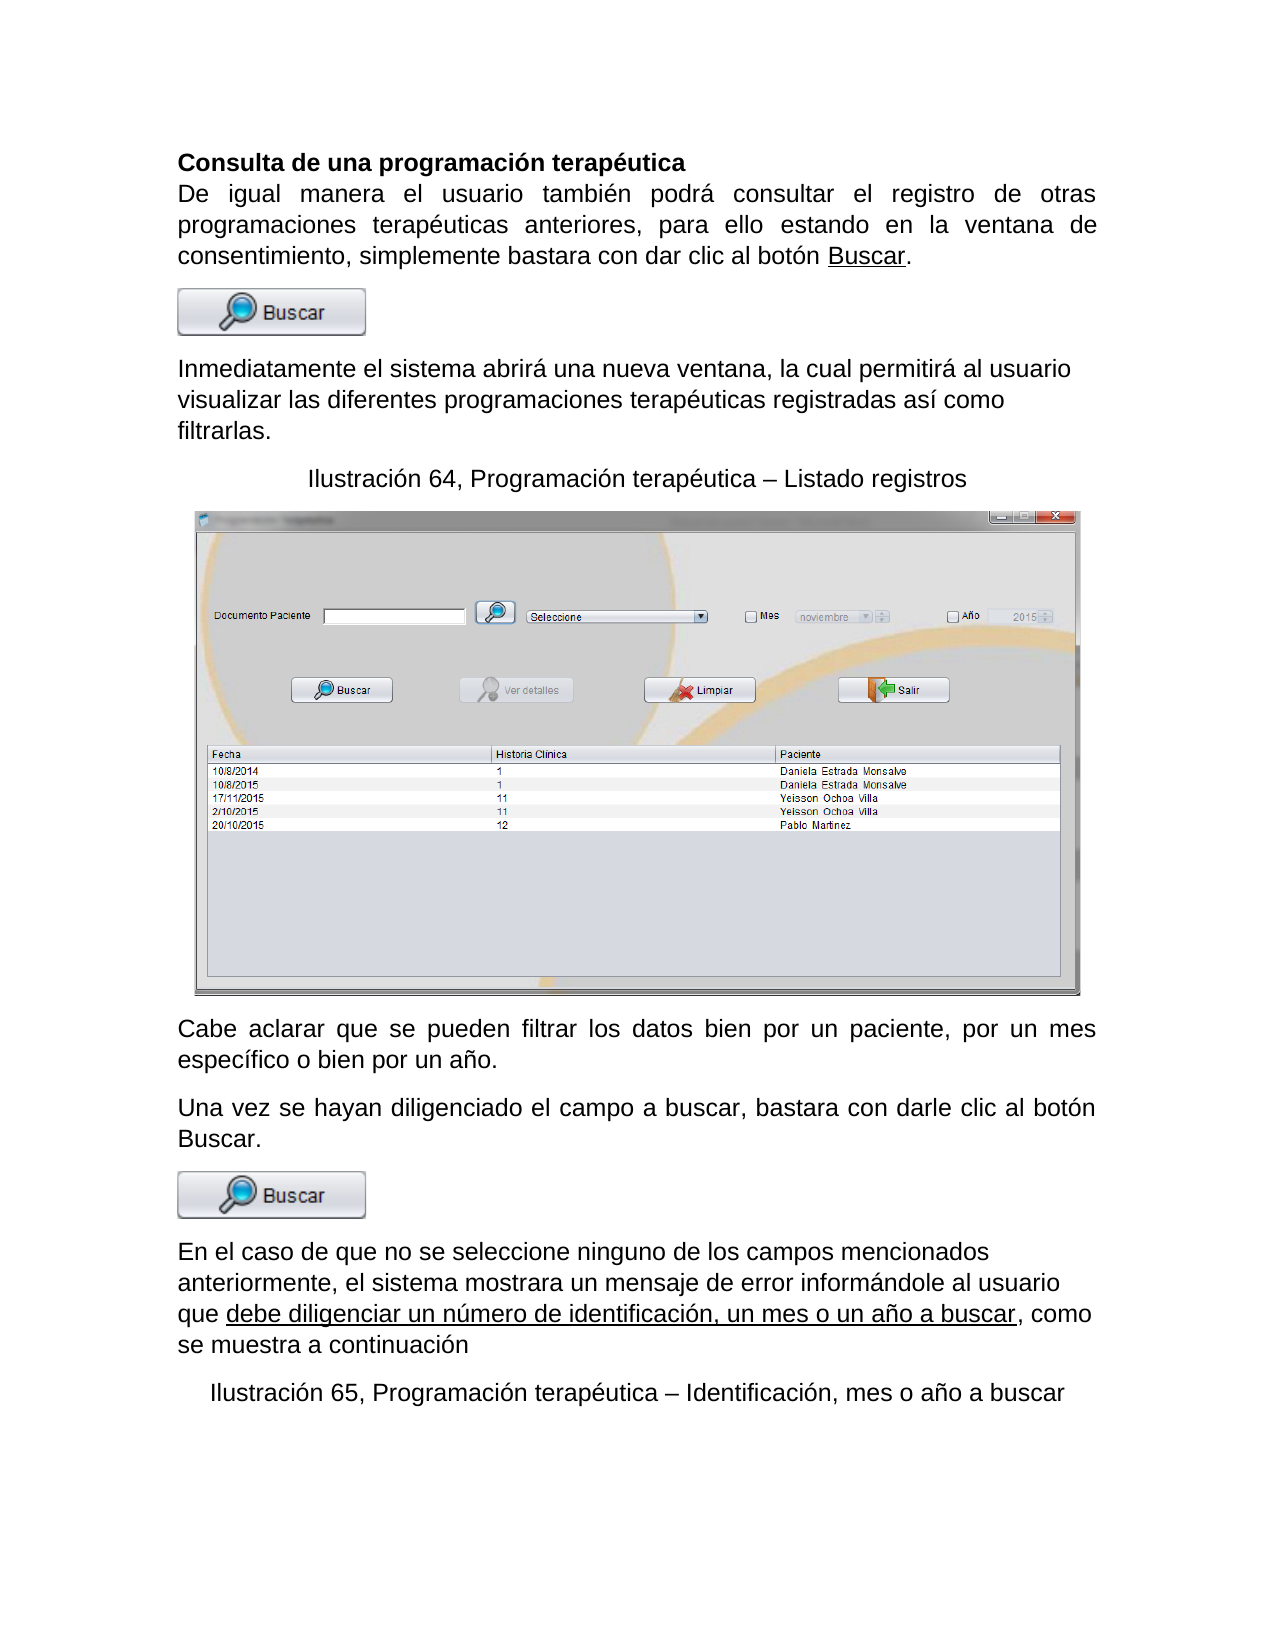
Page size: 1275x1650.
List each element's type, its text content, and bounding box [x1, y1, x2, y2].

text Ilustración 65, Programación terapéutica – Identificación, mes o año a buscar [177, 1378, 1098, 1407]
text De igual manera el usuario también podrá consultar el registro de otras programaciones terapéuticas anteriores, para ello estando en la ventana de consentimiento, simplemente bastara con dar clic al botón Buscar. [177, 179, 1098, 269]
text Cabe aclarar que se pueden filtrar los datos bien por un paciente, por un mes específico o bien por un año. [177, 1014, 1098, 1074]
picture [177, 288, 367, 336]
picture [194, 511, 1081, 996]
text Una vez se hayan diligenciado el campo a buscar, bastara con darle clic al botón Buscar. [177, 1093, 1098, 1153]
picture [177, 1171, 367, 1219]
text En el caso de que no se seleccione ninguno de los campos mencionados anteriormente, el sistema mostrara un mensaje de error informándole al usuario que debe diligenciar un número de identificación, un mes o un año a buscar, como se muestra a continuación [177, 1237, 1098, 1359]
text Inmediatamente el sistema abrirá una nueva ventana, la cual permitirá al usuario visualizar las diferentes programaciones terapéuticas registradas así como filtrarlas. [177, 354, 1098, 445]
subtitle Consulta de una programación terapéutica [177, 148, 1098, 176]
text Ilustración 64, Programación terapéutica – Listado registros [177, 464, 1098, 493]
